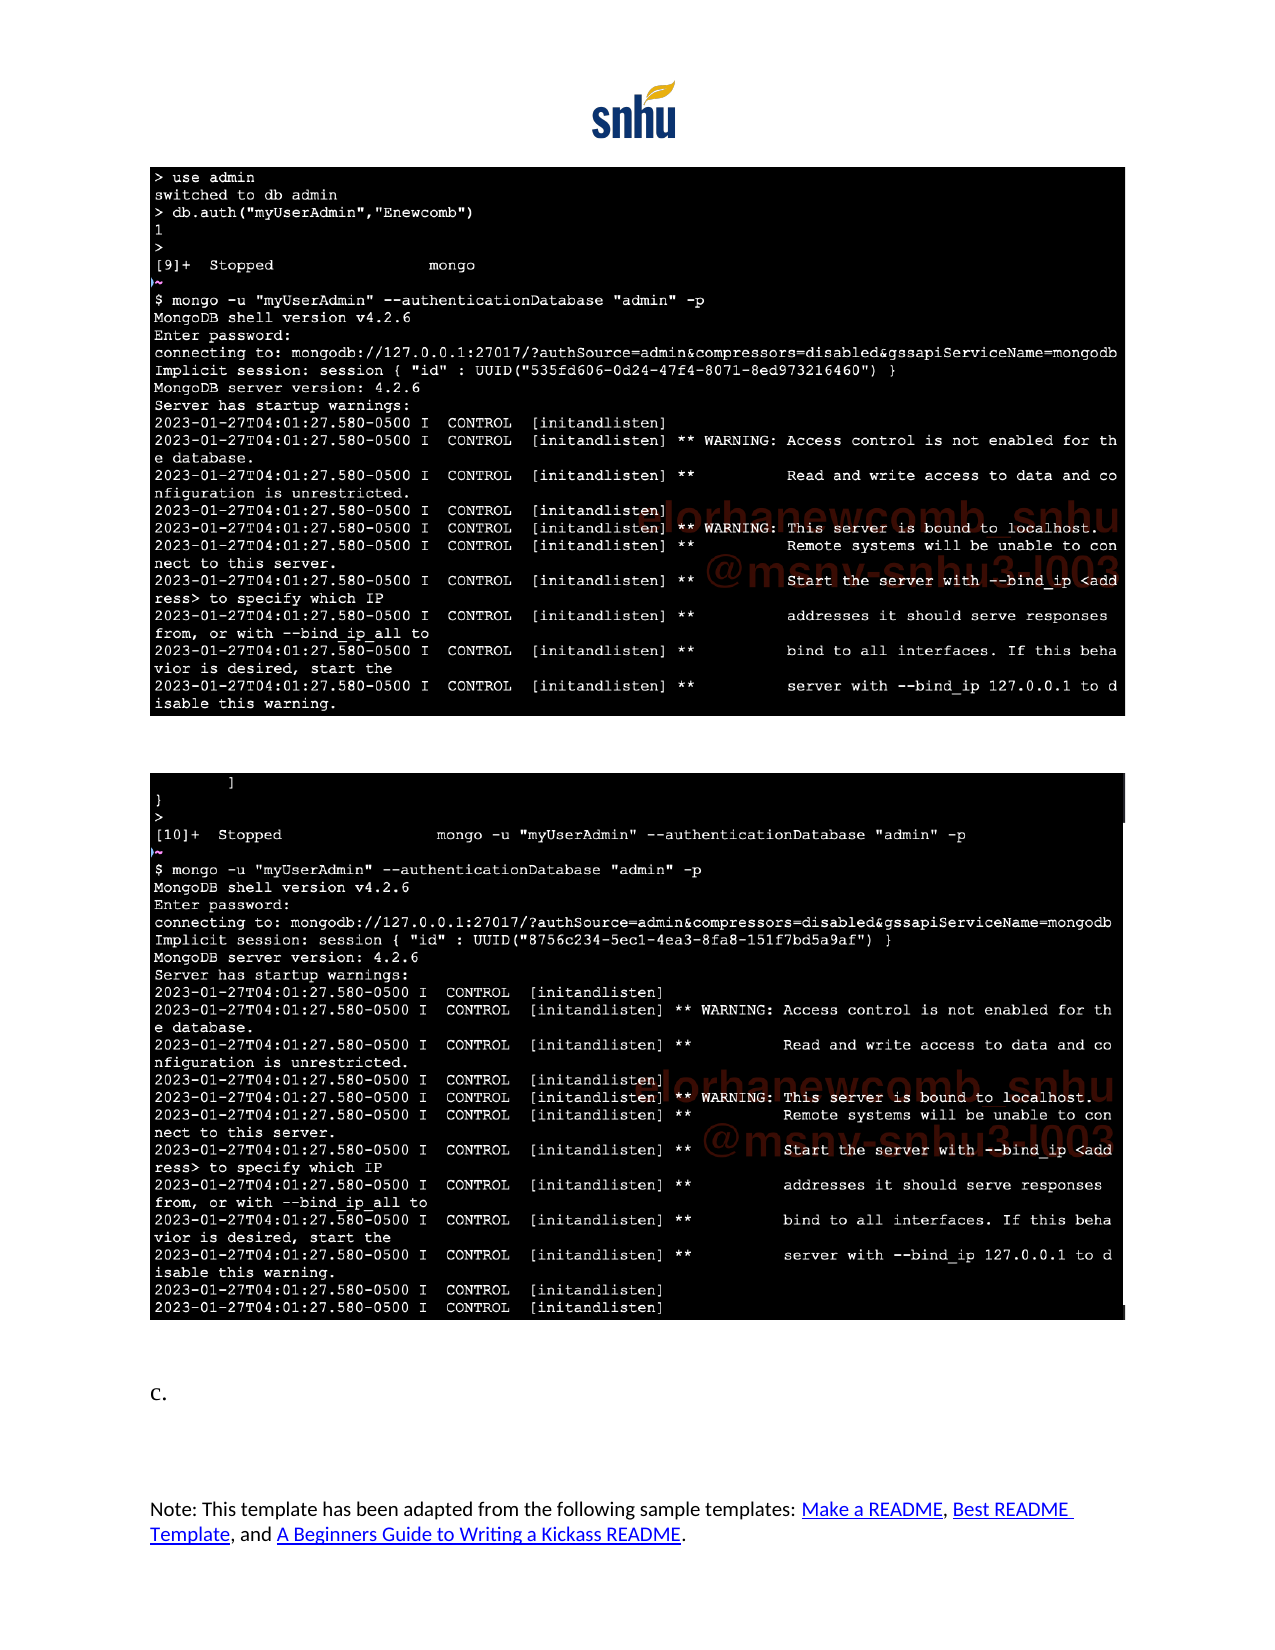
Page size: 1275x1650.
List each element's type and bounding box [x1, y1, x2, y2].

picture [150, 773, 1125, 1320]
picture [150, 167, 1125, 716]
picture [573, 75, 702, 147]
